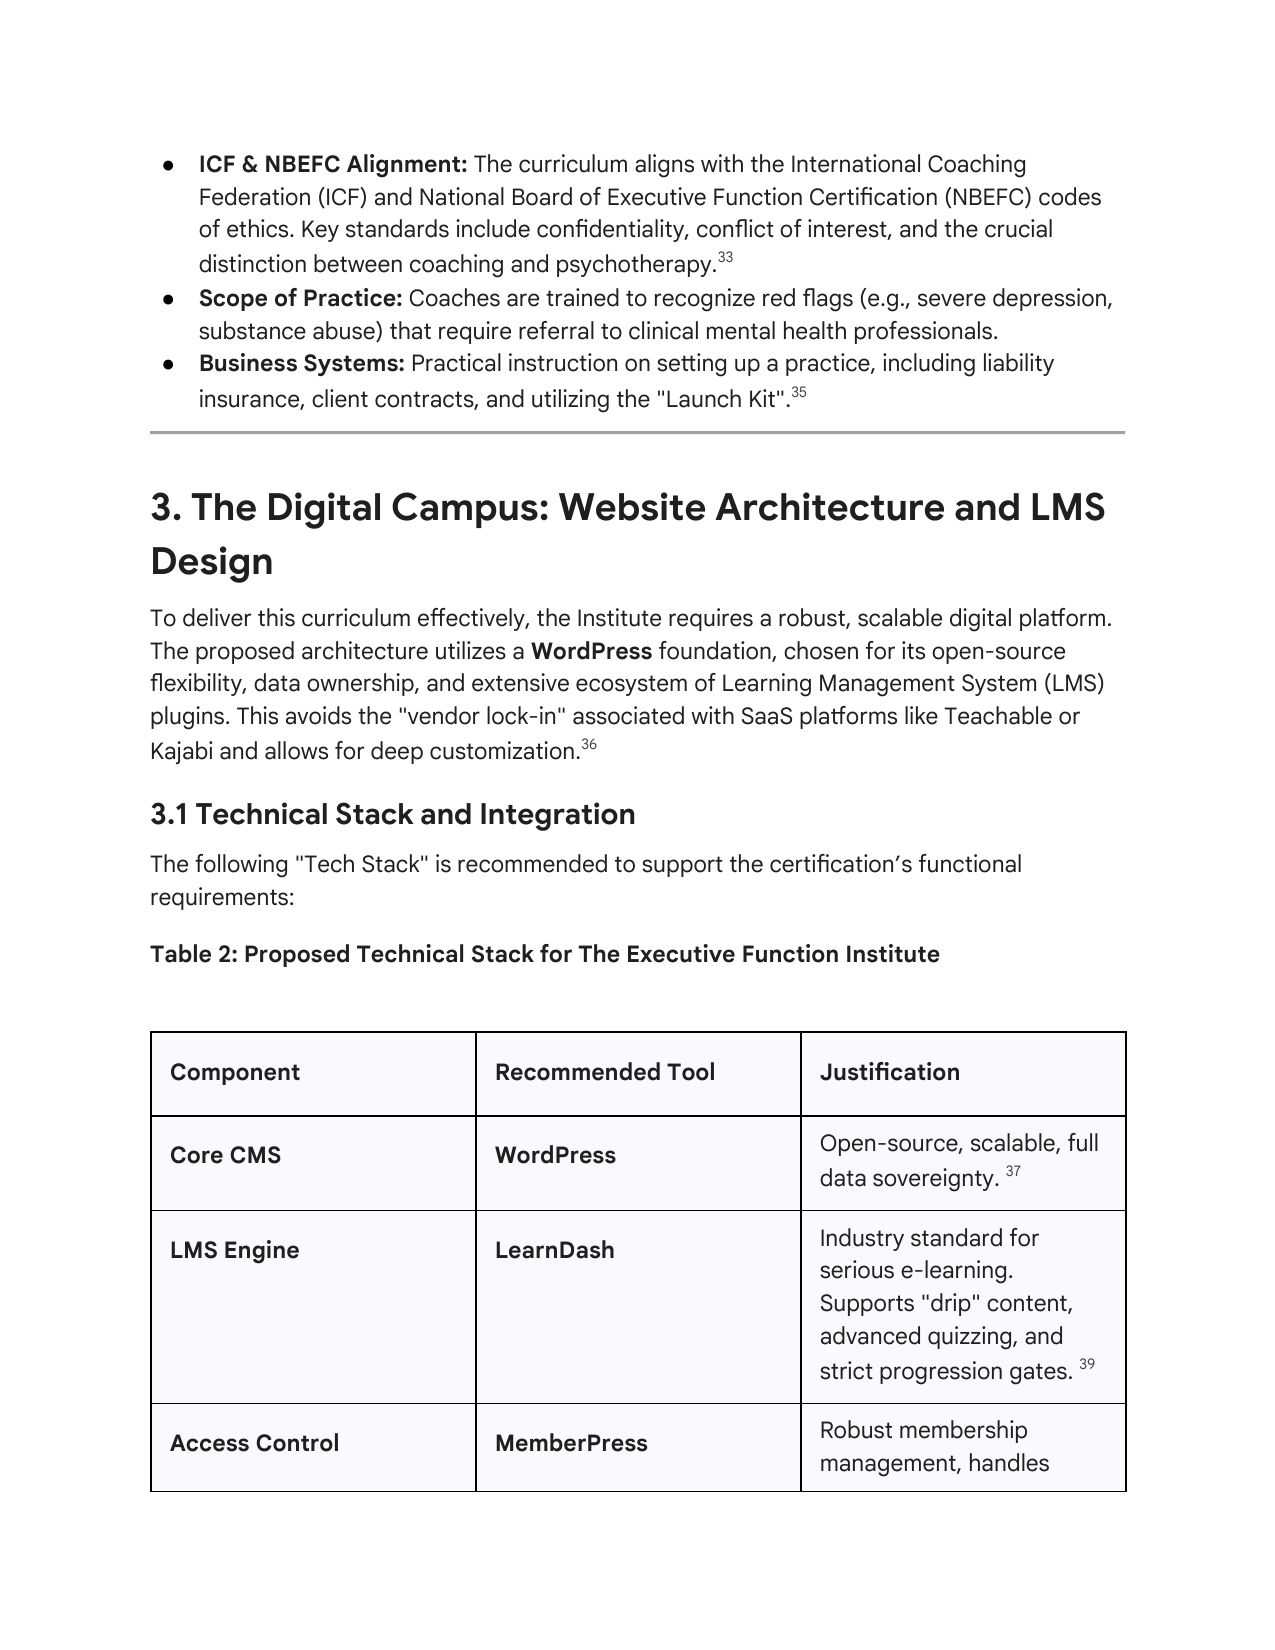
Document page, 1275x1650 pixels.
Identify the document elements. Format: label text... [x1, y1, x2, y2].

text To deliver this curriculum effectively, the Institute requires a robust, scalable digital platform. The proposed architecture utilizes a WordPress foundation, chosen for its open-source flexibility, data ownership, and extensive ecosystem of Learning Management System (LMS) plugins. This avoids the "vendor lock-in" associated with SaaS platforms like Teachable or Kajabi and allows for deep customization.36 [150, 604, 1125, 767]
list Scope of Practice: Coaches are trained to recognize red flags (e.g., severe depression, substance abuse) that require referral to clinical mental health professionals. [161, 284, 1125, 346]
table_cell MemberPress [477, 1404, 800, 1491]
list Business Systems: Practical instruction on setting up a practice, including liability insurance, client contracts, and utilizing the "Launch Kit".35 [161, 350, 1125, 414]
subtitle 3. The Digital Campus: Website Architecture and LMS Design [150, 435, 1125, 585]
table_cell Access Control [152, 1404, 475, 1491]
table_header Recommended Tool [477, 1033, 800, 1115]
table_cell LMS Engine [152, 1211, 475, 1403]
table_cell Core CMS [152, 1117, 475, 1210]
text Table 2: Proposed Technical Stack for The Executive Function Institute [150, 941, 1125, 969]
table_cell LearnDash [477, 1211, 800, 1403]
text The following "Tech Stack" is recommended to support the certification’s functional requirements: [150, 850, 1125, 912]
table_header Component [152, 1033, 475, 1115]
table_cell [802, 1404, 1125, 1491]
table_cell WordPress [477, 1117, 800, 1210]
list ICF & NBEFC Alignment: The curriculum aligns with the International Coaching Federation (ICF) and National Board of Executive Function Certification (NBEFC) codes of ethics. Key standards include confidentiality, conflict of interest, and the crucial distinction between coaching and psychotherapy.33 [161, 150, 1125, 280]
table_cell Industry standard for serious e-learning. Supports "drip" content, advanced quizzing, and strict progression gates. 39 [802, 1211, 1125, 1403]
table_cell Open-source, scalable, full data sovereignty. 37 [802, 1117, 1125, 1210]
subtitle 3.1 Technical Stack and Integration [150, 796, 1125, 833]
table_header Justification [802, 1033, 1125, 1115]
